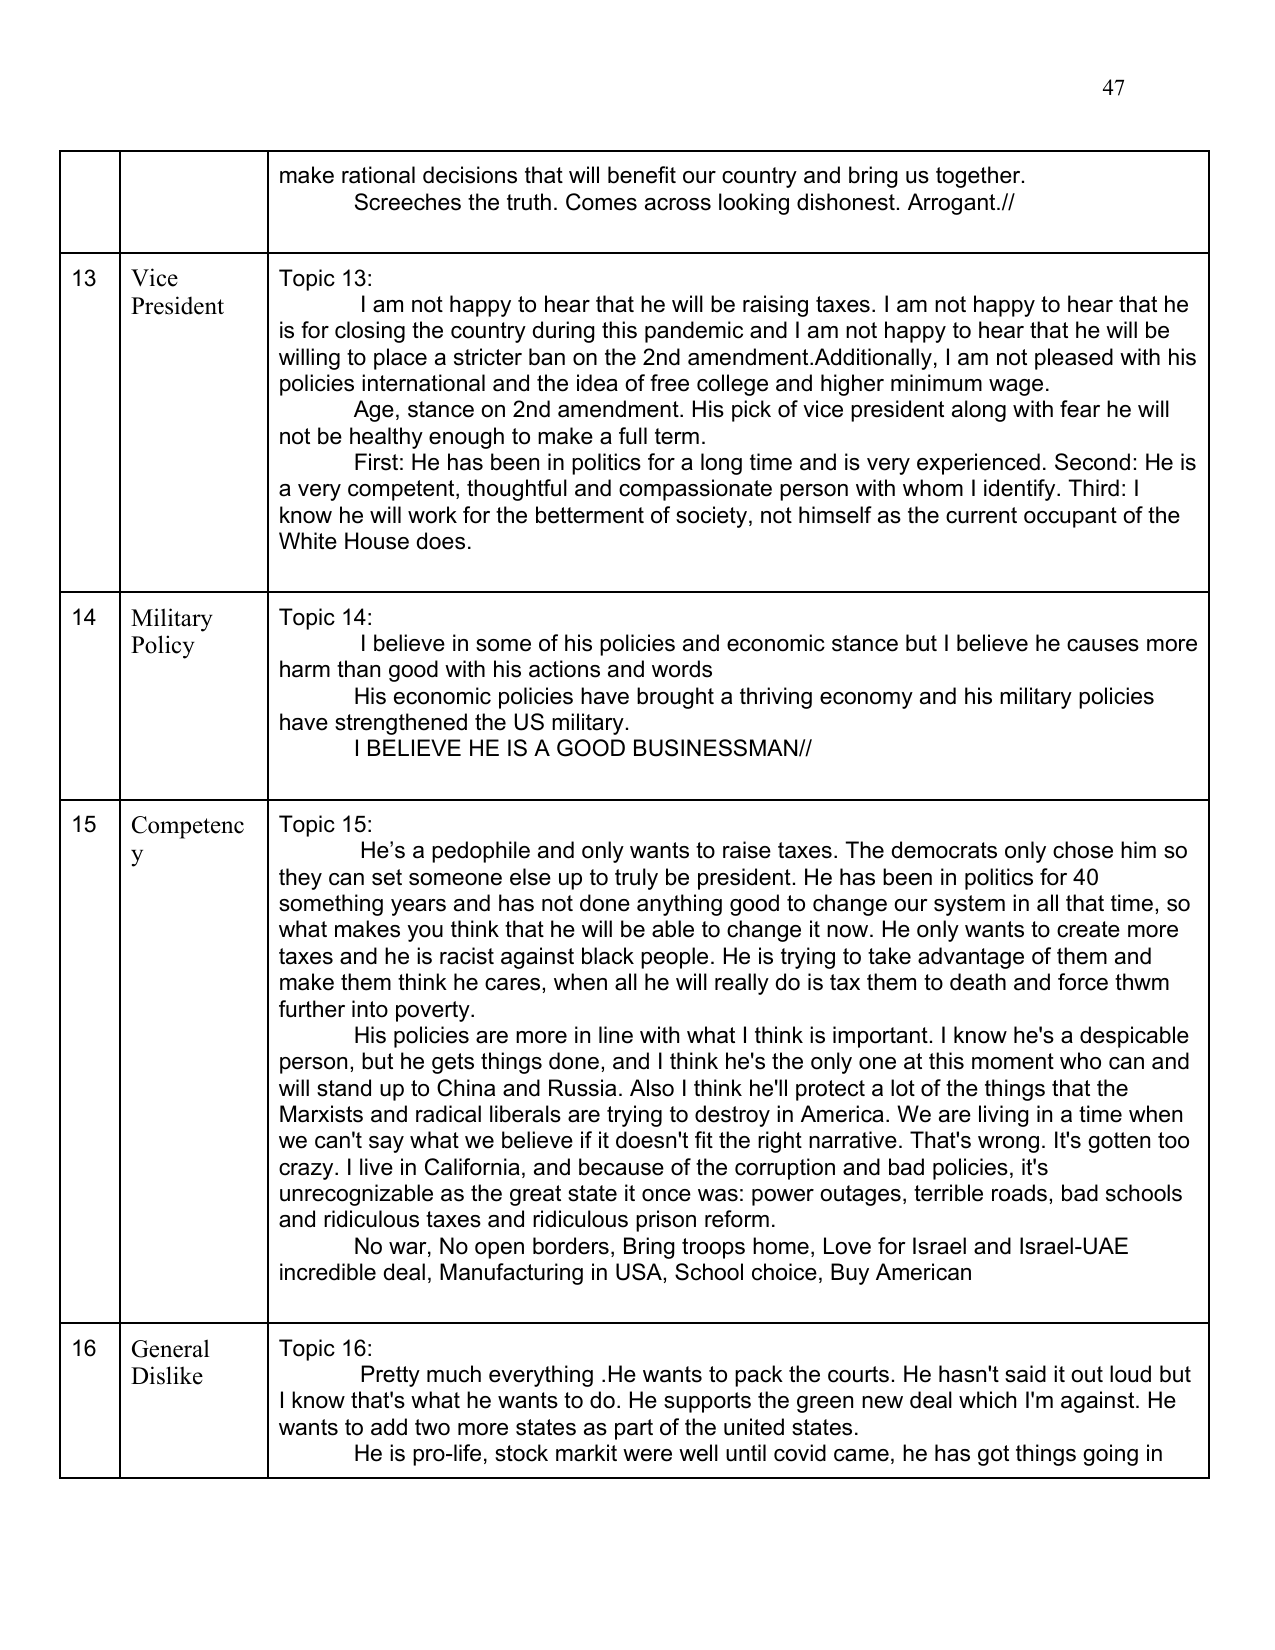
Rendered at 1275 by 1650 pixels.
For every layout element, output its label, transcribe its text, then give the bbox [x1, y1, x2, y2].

table_cell 12 [61, 152, 119, 252]
table_cell Vice President [121, 254, 267, 591]
table_cell General Dislike [121, 1324, 267, 1477]
table_cell Topic 14: I believe in some of his policies and economic stance but I believe he causes more harm than good with his actions and words His economic policies have brought a thriving economy and his military policies have strengthened the US military. I BELIEVE HE IS A GOOD BUSINESSMAN// [269, 593, 1208, 798]
table_cell Topic 15: He’s a pedophile and only wants to raise taxes. The democrats only chose him so they can set someone else up to truly be president. He has been in politics for 40 something years and has not done anything good to change our system in all that time, so what makes you think that he will be able to change it now. He only wants to create more taxes and he is racist against black people. He is trying to take advantage of them and make them think he cares, when all he will really do is tax them to death and force thwm further into poverty. His policies are more in line with what I think is important. I know he's a despicable person, but he gets things done, and I think he's the only one at this moment who can and will stand up to China and Russia. Also I think he'll protect a lot of the things that the Marxists and radical liberals are trying to destroy in America. We are living in a time when we can't say what we believe if it doesn't fit the right narrative. That's wrong. It's gotten too crazy. I live in California, and because of the corruption and bad policies, it's unrecognizable as the great state it once was: power outages, terrible roads, bad schools and ridiculous taxes and ridiculous prison reform. No war, No open borders, Bring troops home, Love for Israel and Israel-UAE incredible deal, Manufacturing in USA, School choice, Buy American [269, 801, 1208, 1322]
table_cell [269, 152, 1208, 252]
table_cell Competency [121, 801, 267, 1322]
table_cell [269, 1324, 1208, 1477]
table_cell 15 [61, 801, 119, 1322]
table_cell 13 [61, 254, 119, 591]
table_cell 16 [61, 1324, 119, 1477]
table_cell Military Policy [121, 593, 267, 798]
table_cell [121, 152, 267, 252]
table_cell 14 [61, 593, 119, 798]
table_cell Topic 13: I am not happy to hear that he will be raising taxes. I am not happy to hear that he is for closing the country during this pandemic and I am not happy to hear that he will be willing to place a stricter ban on the 2nd amendment.Additionally, I am not pleased with his policies international and the idea of free college and higher minimum wage. Age, stance on 2nd amendment. His pick of vice president along with fear he will not be healthy enough to make a full term. First: He has been in politics for a long time and is very experienced. Second: He is a very competent, thoughtful and compassionate person with whom I identify. Third: I know he will work for the betterment of society, not himself as the current occupant of the White House does. [269, 254, 1208, 591]
